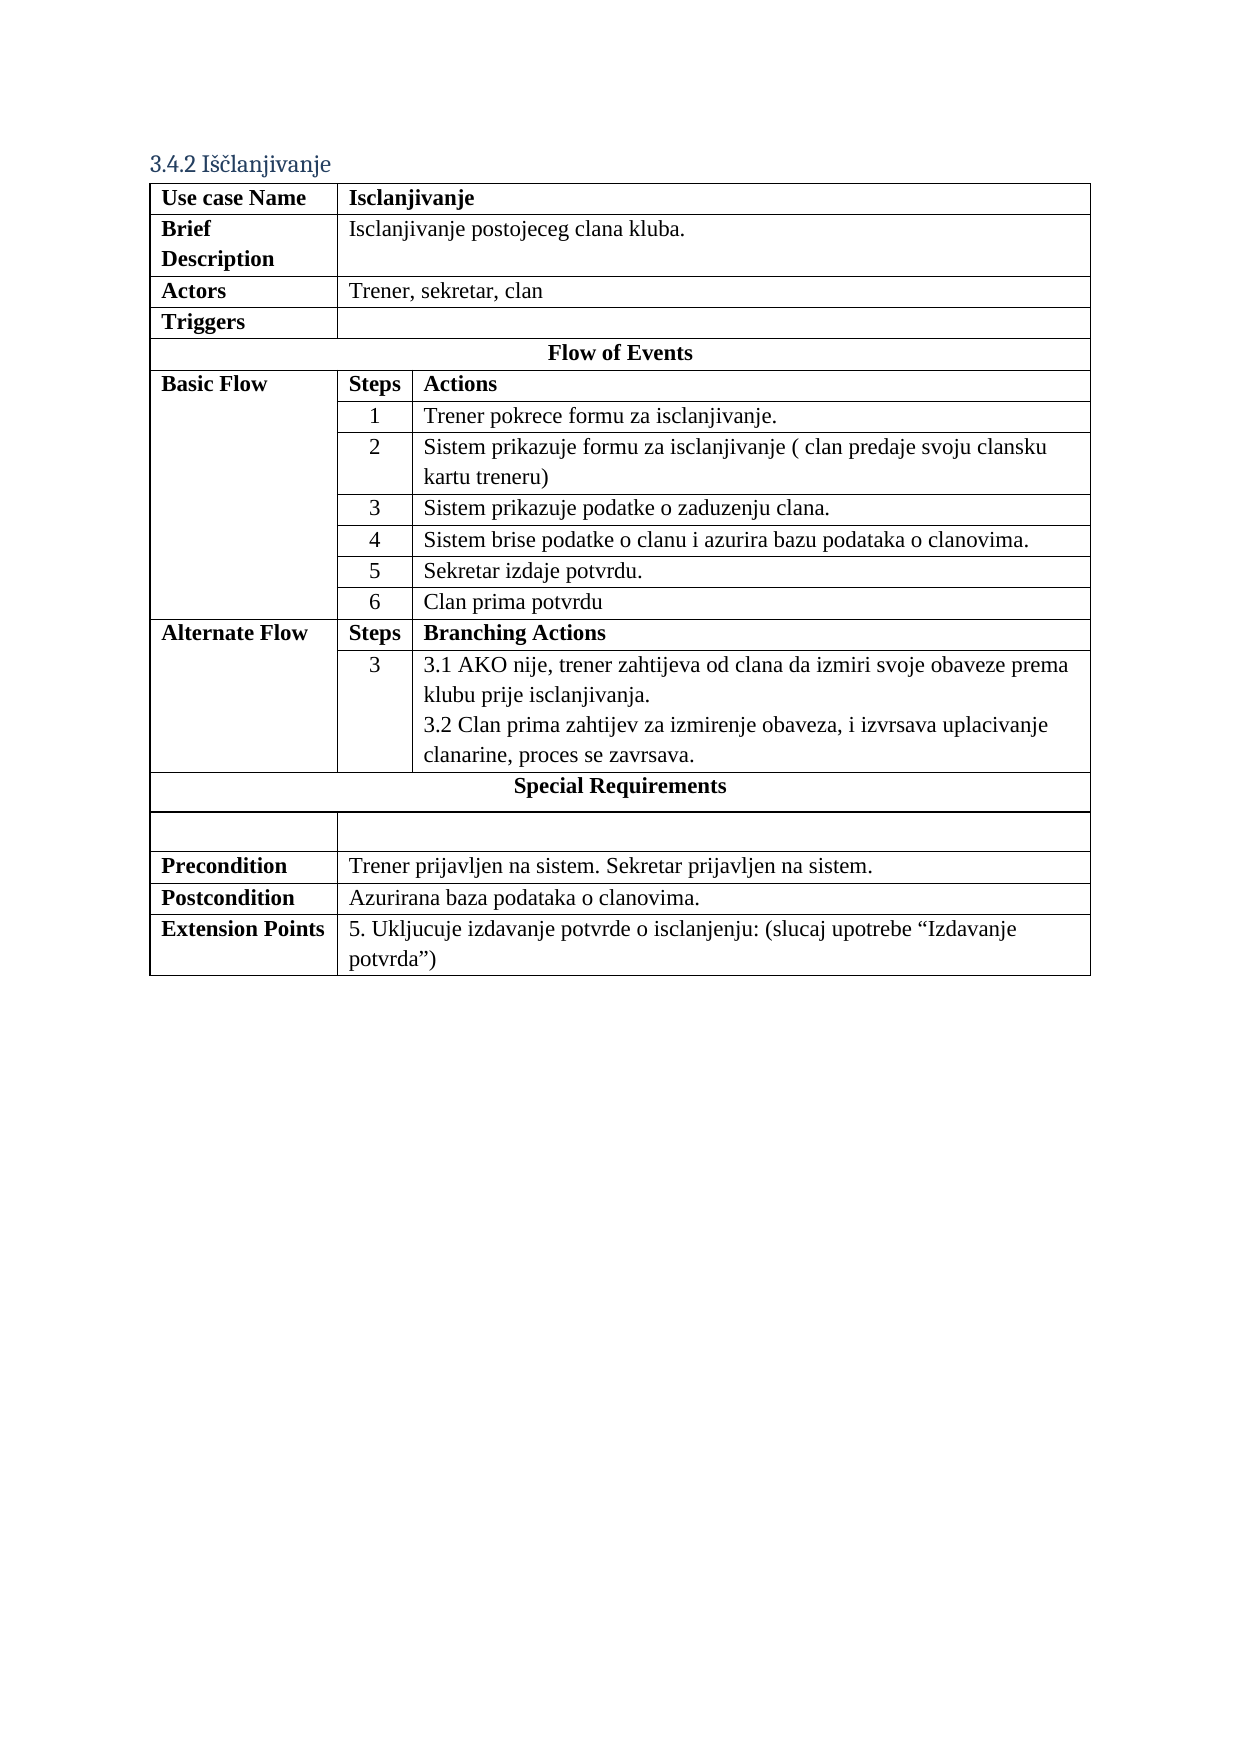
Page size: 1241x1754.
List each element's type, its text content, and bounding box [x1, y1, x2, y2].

table_cell 1 [338, 402, 412, 432]
table_cell Trener, sekretar, clan [338, 277, 1090, 307]
table_cell Trener prijavljen na sistem. Sekretar prijavljen na sistem. [338, 852, 1090, 882]
table_cell Steps [338, 371, 412, 401]
table_cell Branching Actions [413, 620, 1090, 650]
table_cell Flow of Events [151, 339, 1090, 369]
table_header Use case Name [151, 184, 337, 214]
table_cell Basic Flow [151, 371, 337, 618]
table_cell 4 [338, 526, 412, 556]
table_cell 3 [338, 651, 412, 772]
subtitle 3.4.2 Iščlanjivanje [150, 150, 1090, 179]
table_cell 5 [338, 557, 412, 587]
table_cell Postcondition [151, 884, 337, 914]
table_cell Special Requirements [151, 773, 1090, 811]
table_cell Brief Description [151, 215, 337, 276]
table_cell Extension Points [151, 915, 337, 975]
table_cell Sistem prikazuje formu za isclanjivanje ( clan predaje svoju clansku kartu treneru) [413, 433, 1090, 493]
table_cell Steps [338, 620, 412, 650]
table_cell Isclanjivanje postojeceg clana kluba. [338, 215, 1090, 276]
table_cell Triggers [151, 308, 337, 338]
table_cell 6 [338, 588, 412, 618]
table_cell Alternate Flow [151, 620, 337, 772]
table_cell Actors [151, 277, 337, 307]
table_cell [338, 308, 1090, 338]
table_cell Sekretar izdaje potvrdu. [413, 557, 1090, 587]
table_cell 3 [338, 495, 412, 525]
table_cell 5. Ukljucuje izdavanje potvrde o isclanjenju: (slucaj upotrebe “Izdavanje potvrda”) [338, 915, 1090, 975]
table_cell [151, 813, 337, 851]
table_cell Trener pokrece formu za isclanjivanje. [413, 402, 1090, 432]
table_cell Sistem prikazuje podatke o zaduzenju clana. [413, 495, 1090, 525]
table_cell 3.1 AKO nije, trener zahtijeva od clana da izmiri svoje obaveze prema klubu prije isclanjivanja. 3.2 Clan prima zahtijev za izmirenje obaveza, i izvrsava uplacivanje clanarine, proces se zavrsava. [413, 651, 1090, 772]
table_cell Precondition [151, 852, 337, 882]
table_header Isclanjivanje [338, 184, 1090, 214]
table_cell Azurirana baza podataka o clanovima. [338, 884, 1090, 914]
table_cell Sistem brise podatke o clanu i azurira bazu podataka o clanovima. [413, 526, 1090, 556]
table_cell Actions [413, 371, 1090, 401]
table_cell 2 [338, 433, 412, 493]
table_cell [338, 813, 1090, 851]
table_cell Clan prima potvrdu [413, 588, 1090, 618]
